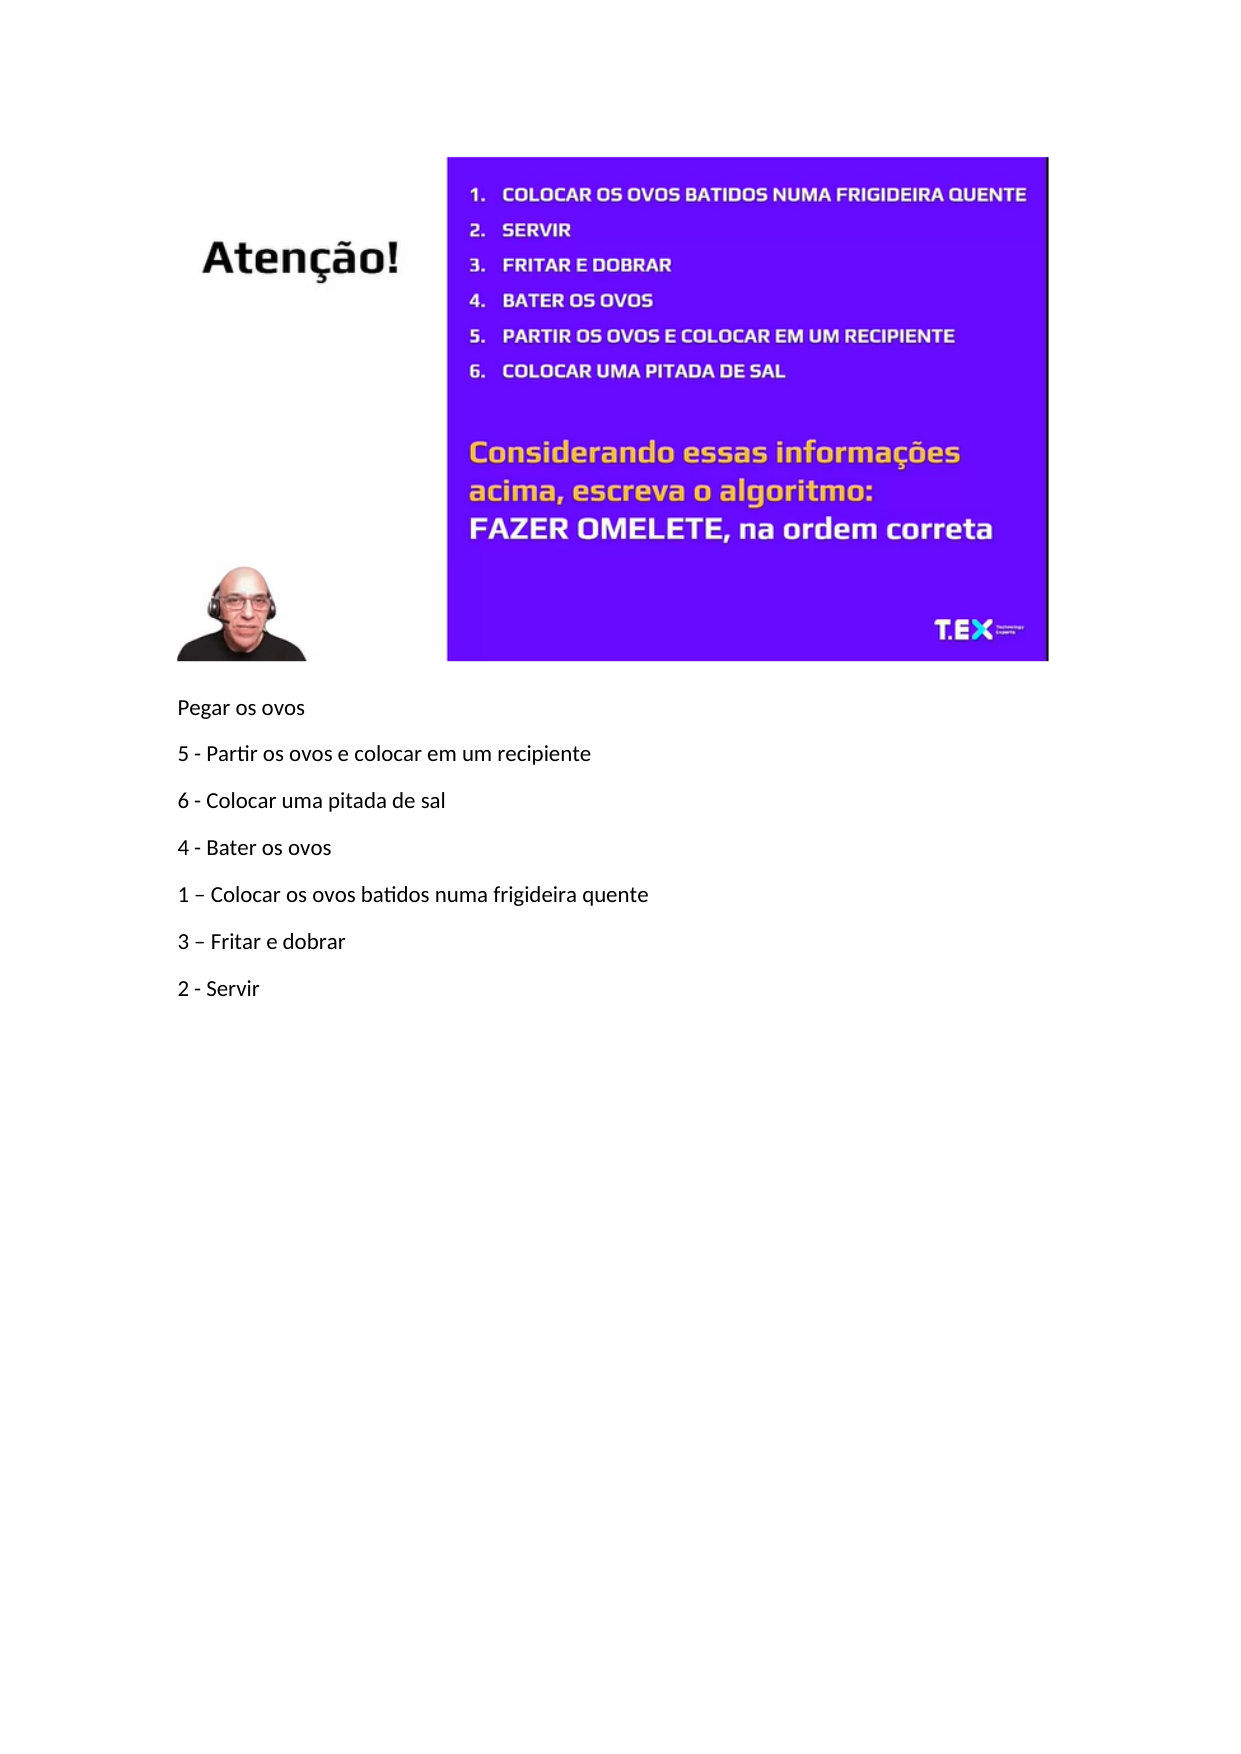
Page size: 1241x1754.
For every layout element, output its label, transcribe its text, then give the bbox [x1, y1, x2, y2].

text 1 – Colocar os ovos batidos numa frigideira quente [177, 880, 1063, 908]
text Pegar os ovos [177, 693, 1063, 721]
text 2 - Servir [177, 974, 1063, 1002]
text 6 - Colocar uma pitada de sal [177, 786, 1063, 814]
text 5 - Partir os ovos e colocar em um recipiente [177, 739, 1063, 767]
picture [177, 147, 1063, 674]
text 3 – Fritar e dobrar [177, 927, 1063, 955]
text 4 - Bater os ovos [177, 833, 1063, 861]
